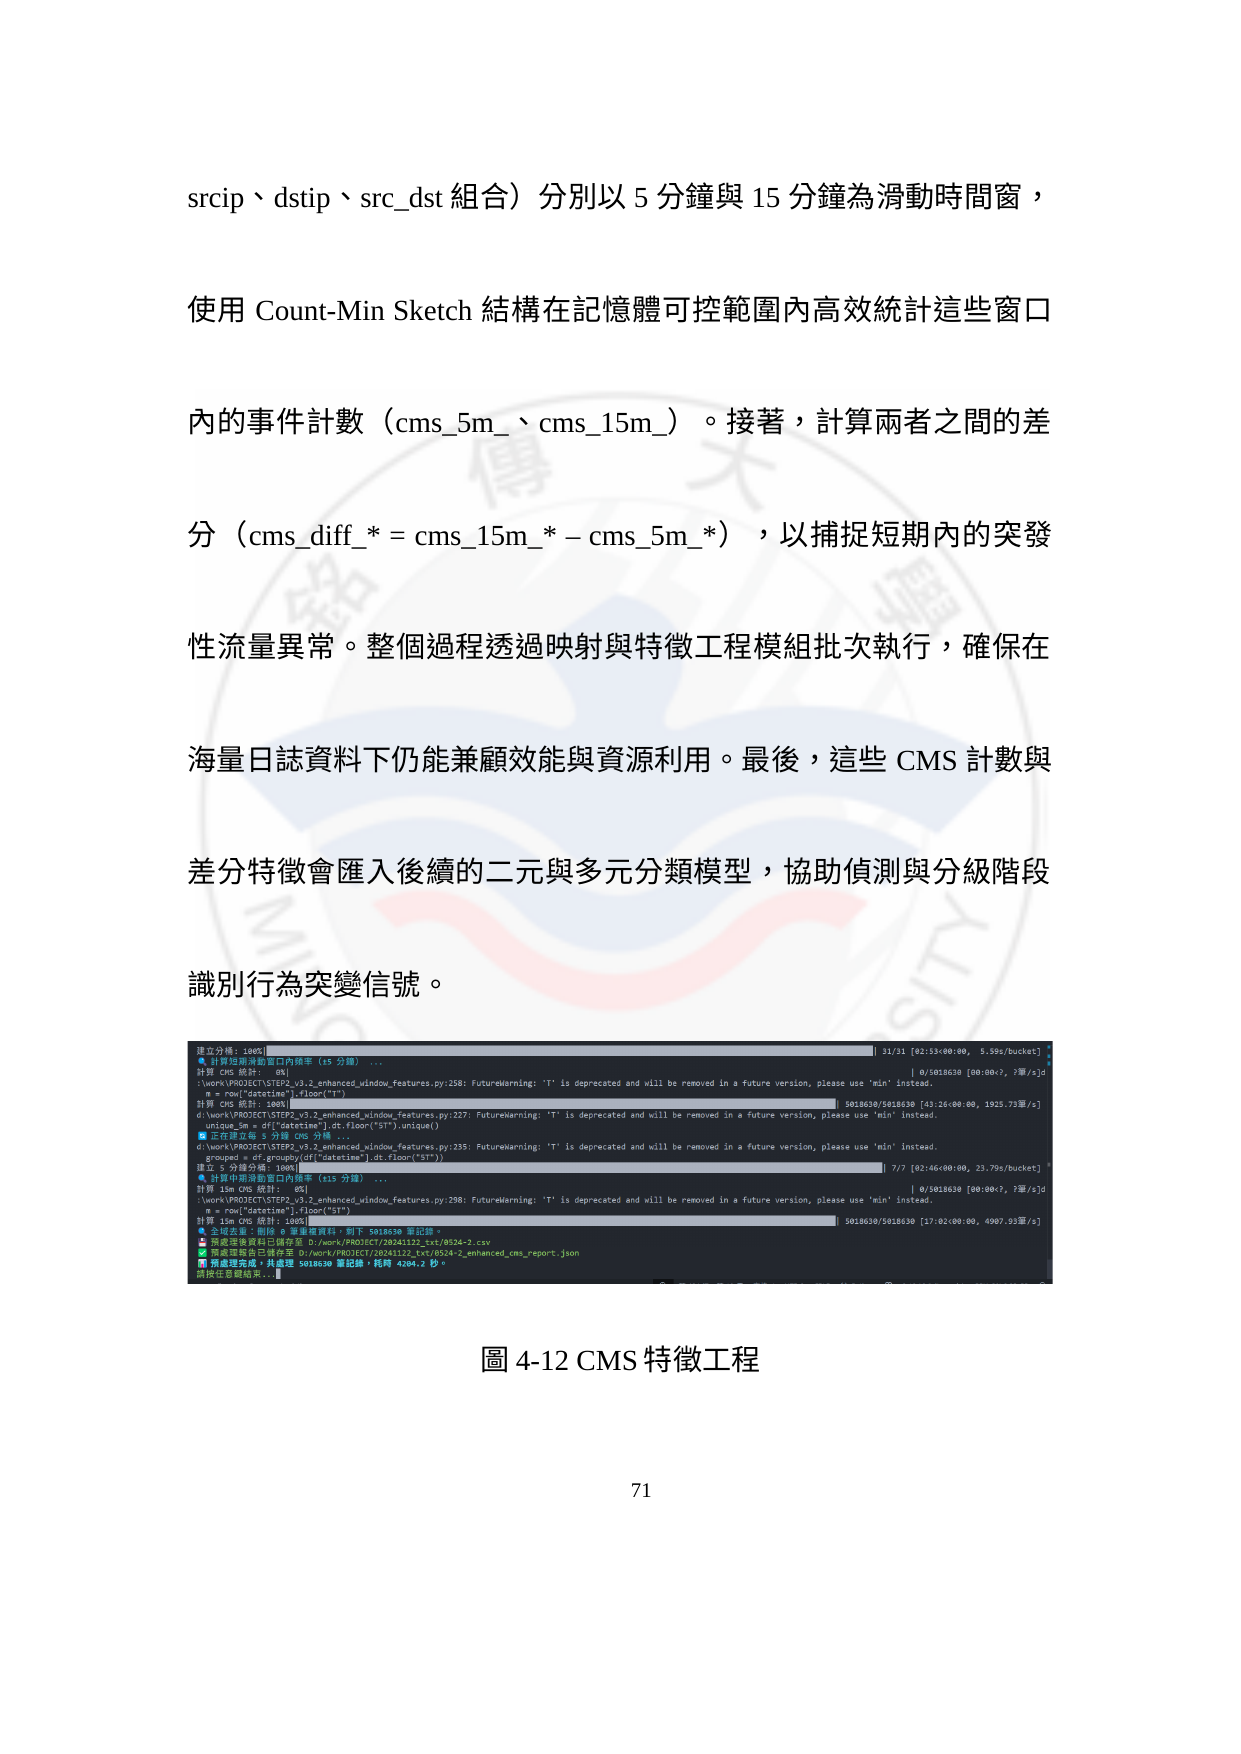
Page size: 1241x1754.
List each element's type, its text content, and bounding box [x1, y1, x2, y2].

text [187, 158, 1053, 1020]
picture [187, 1020, 1053, 1284]
